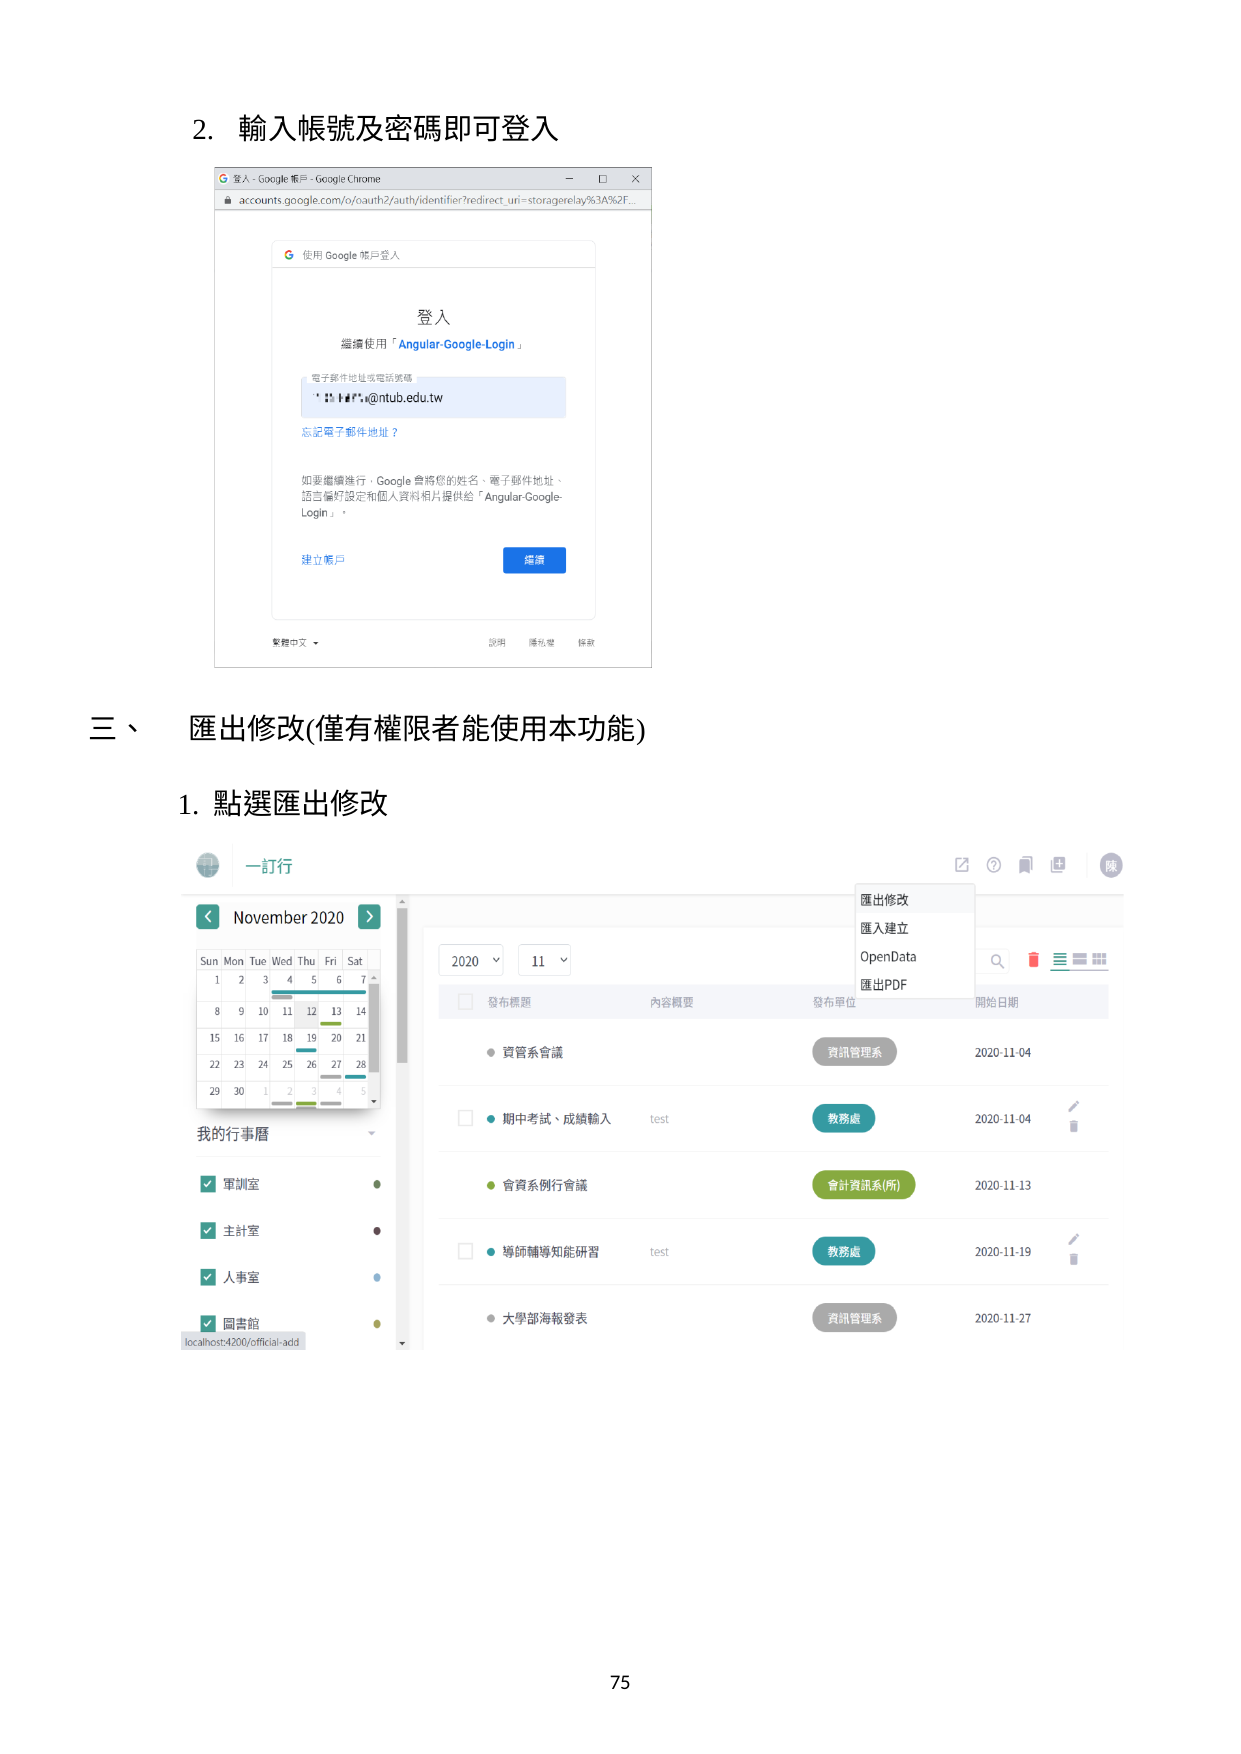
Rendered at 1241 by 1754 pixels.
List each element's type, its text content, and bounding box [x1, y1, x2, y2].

picture [214, 167, 652, 668]
list 輸入帳號及密碼即可登入 [192, 89, 1152, 164]
picture [181, 840, 1124, 1350]
text 1. 點選匯出修改 [89, 764, 1152, 839]
